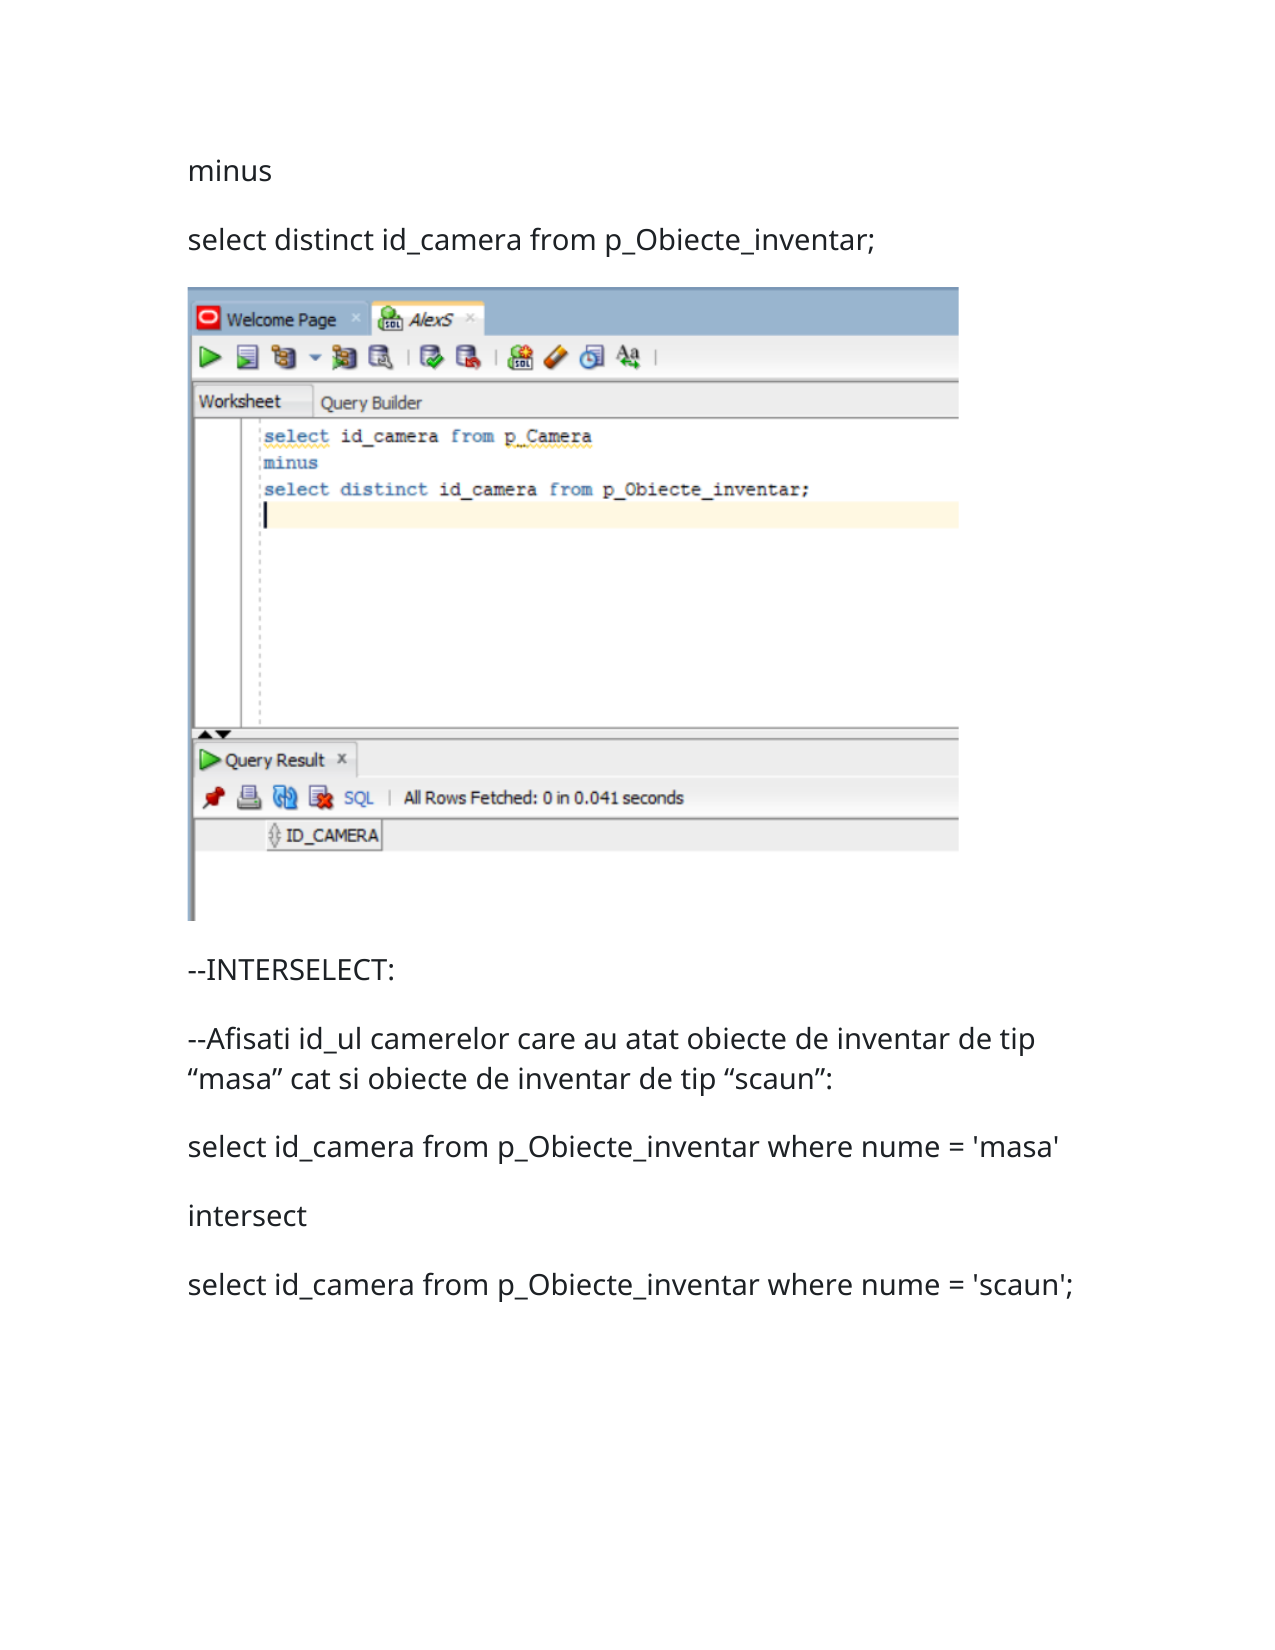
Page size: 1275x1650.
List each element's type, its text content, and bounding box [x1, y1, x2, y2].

text select distinct id_camera from p_Obiecte_inventar; [187, 219, 1125, 258]
text --INTERSELECT: [187, 949, 1125, 989]
text select id_camera from p_Obiecte_inventar where nume = 'scaun'; [187, 1264, 1125, 1304]
text select id_camera from p_Obiecte_inventar where nume = 'masa' [187, 1127, 1125, 1166]
text intersect [187, 1196, 1125, 1235]
text --Afisati id_ul camerelor care au atat obiecte de inventar de tip “masa” cat si obiecte de inventar de tip “scaun”: [187, 1018, 1125, 1098]
picture [187, 287, 959, 921]
text minus [187, 150, 1125, 190]
